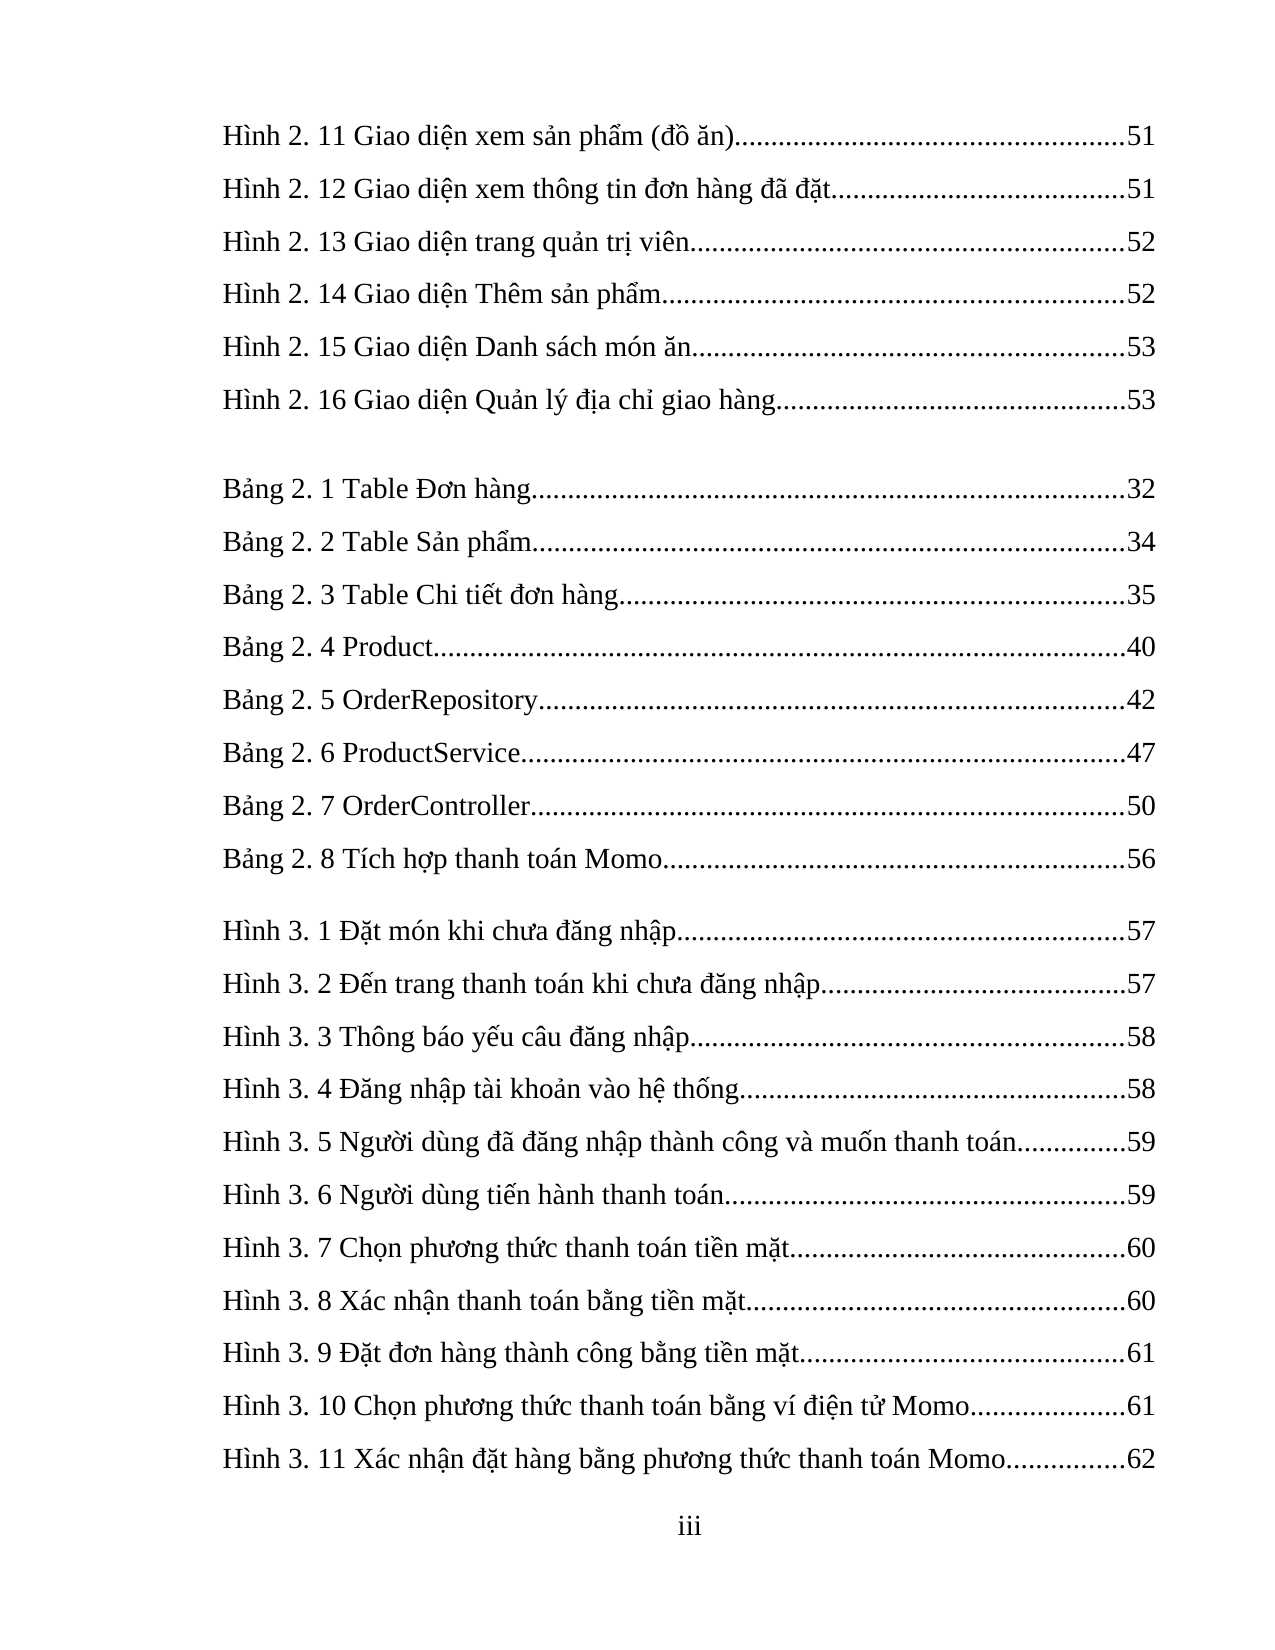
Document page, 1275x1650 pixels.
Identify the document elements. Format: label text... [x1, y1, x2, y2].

text Hình 3. 8 Xác nhận thanh toán bằng tiền mặt 60 [177, 1283, 1157, 1316]
text Hình 2. 14 Giao diện Thêm sản phẩm 52 [177, 277, 1157, 310]
text Bảng 2. 7 OrderController 50 [177, 788, 1157, 822]
text Hình 3. 7 Chọn phương thức thanh toán tiền mặt 60 [177, 1230, 1157, 1263]
text Hình 2. 15 Giao diện Danh sách món ăn 53 [177, 329, 1157, 363]
text Hình 3. 6 Người dùng tiến hành thanh toán 59 [177, 1177, 1157, 1211]
text Hình 3. 3 Thông báo yếu câu đăng nhập 58 [177, 1019, 1157, 1052]
text Hình 3. 10 Chọn phương thức thanh toán bằng ví điện tử Momo 61 [177, 1388, 1157, 1422]
text Hình 3. 5 Người dùng đã đăng nhập thành công và muốn thanh toán 59 [177, 1124, 1157, 1158]
text Bảng 2. 6 ProductService 47 [177, 735, 1157, 769]
text Hình 2. 12 Giao diện xem thông tin đơn hàng đã đặt 51 [177, 171, 1157, 204]
text Hình 3. 9 Đặt đơn hàng thành công bằng tiền mặt 61 [177, 1336, 1157, 1369]
text Hình 2. 11 Giao diện xem sản phẩm (đồ ăn) 51 [177, 118, 1157, 152]
text Bảng 2. 2 Table Sản phẩm 34 [177, 524, 1157, 557]
text Bảng 2. 8 Tích hợp thanh toán Momo 56 [177, 841, 1157, 874]
text Hình 3. 4 Đăng nhập tài khoản vào hệ thống 58 [177, 1072, 1157, 1105]
text Hình 3. 11 Xác nhận đặt hàng bằng phương thức thanh toán Momo 62 [177, 1441, 1157, 1475]
text Hình 2. 13 Giao diện trang quản trị viên 52 [177, 224, 1157, 257]
text Hình 3. 1 Đặt món khi chưa đăng nhập 57 [177, 913, 1157, 947]
text Bảng 2. 4 Product 40 [177, 629, 1157, 663]
text Hình 2. 16 Giao diện Quản lý địa chỉ giao hàng 53 [177, 382, 1157, 416]
text Bảng 2. 1 Table Đơn hàng 32 [177, 471, 1157, 505]
text Bảng 2. 5 OrderRepository 42 [177, 682, 1157, 716]
text Bảng 2. 3 Table Chi tiết đơn hàng 35 [177, 577, 1157, 610]
text Hình 3. 2 Đến trang thanh toán khi chưa đăng nhập 57 [177, 966, 1157, 999]
